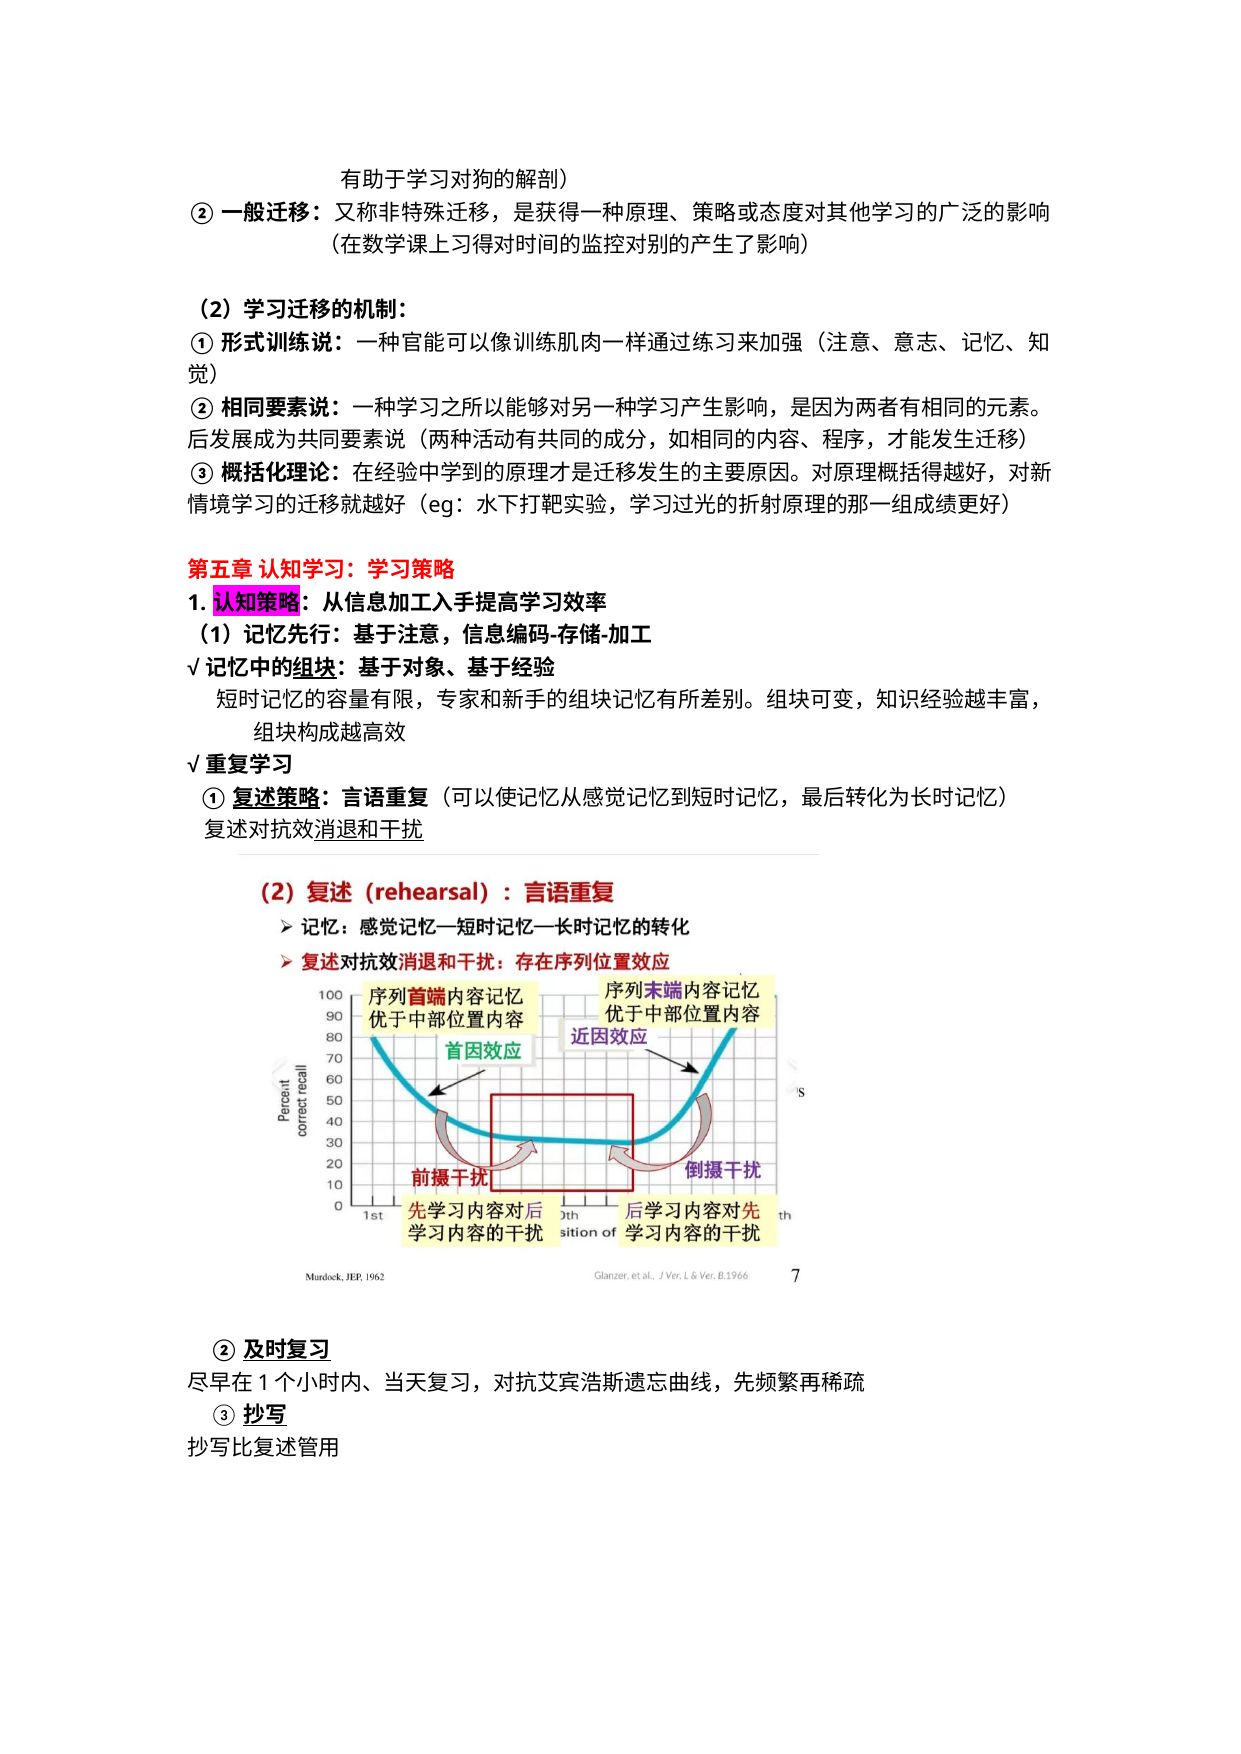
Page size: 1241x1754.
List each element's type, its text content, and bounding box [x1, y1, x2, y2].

text 短时记忆的容量有限，专家和新手的组块记忆有所差别。组块可变，知识经验越丰富，组块构成越高效 [187, 682, 1053, 747]
text ①复述策略：言语重复（可以使记忆从感觉记忆到短时记忆，最后转化为长时记忆） [187, 779, 1053, 812]
text ①形式训练说：一种官能可以像训练肌肉一样通过练习来加强（注意、意志、记忆、知觉） [187, 324, 1053, 389]
text 抄写比复述管用 [187, 1429, 1053, 1462]
text （2）学习迁移的机制： [187, 292, 1053, 324]
list 认知策略：从信息加工入手提高学习效率 [187, 584, 1053, 617]
list 认知学习：学习策略 [187, 552, 1053, 584]
text 复述对抗效消退和干扰 [187, 812, 1053, 844]
text ②一般迁移：又称非特殊迁移，是获得一种原理、策略或态度对其他学习的广泛的影响（在数学课上习得对时间的监控对别的产生了影响） [187, 194, 1053, 259]
text √ 记忆中的组块：基于对象、基于经验 [187, 649, 1053, 682]
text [187, 162, 1053, 194]
text 尽早在1个小时内、当天复习，对抗艾宾浩斯遗忘曲线，先频繁再稀疏 [187, 1364, 1053, 1397]
text √ 重复学习 [187, 747, 1053, 779]
list 记忆先行：基于注意，信息编码-存储-加工 [187, 617, 1053, 649]
picture [238, 854, 819, 1290]
text ③概括化理论：在经验中学到的原理才是迁移发生的主要原因。对原理概括得越好，对新情境学习的迁移就越好（eg：水下打靶实验，学习过光的折射原理的那一组成绩更好） [187, 454, 1053, 519]
text ③抄写 [187, 1397, 1053, 1429]
text ②及时复习 [187, 1332, 1053, 1364]
text ②相同要素说：一种学习之所以能够对另一种学习产生影响，是因为两者有相同的元素。后发展成为共同要素说（两种活动有共同的成分，如相同的内容、程序，才能发生迁移） [187, 389, 1053, 454]
